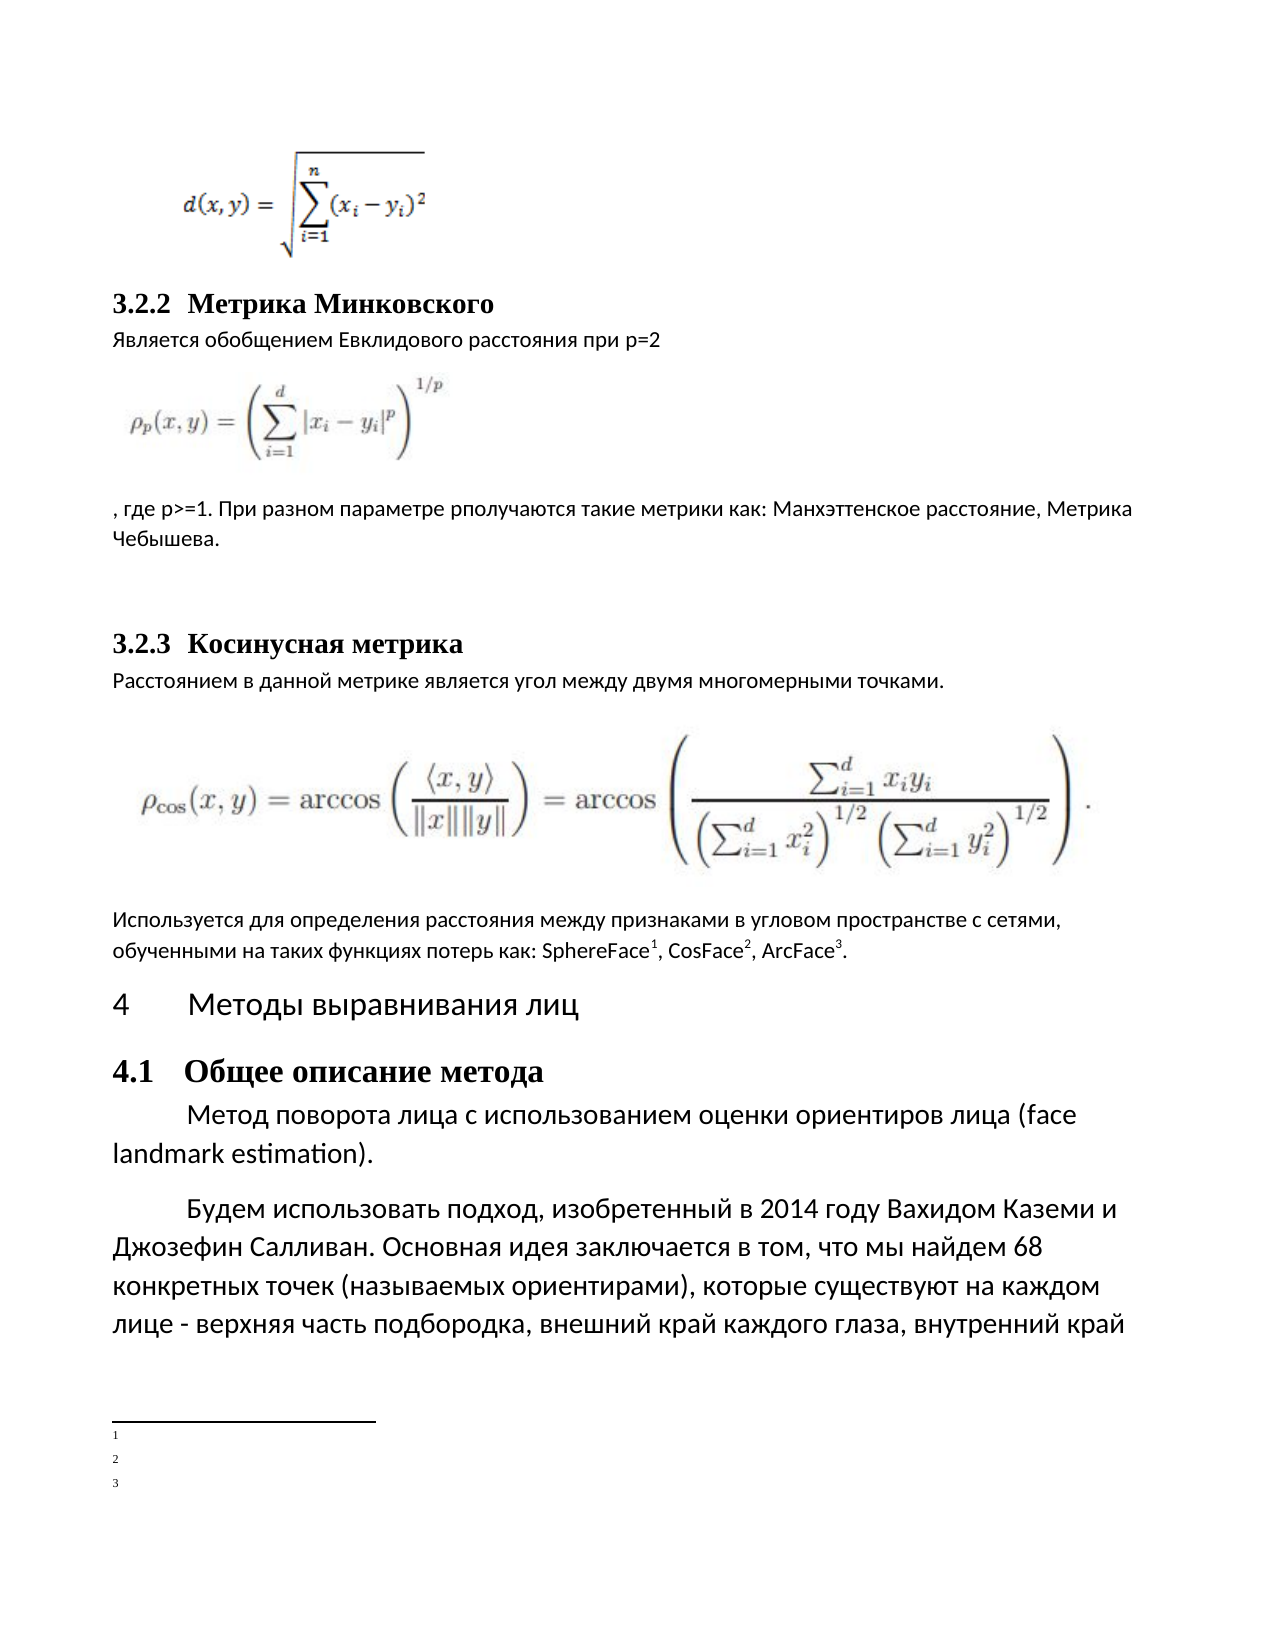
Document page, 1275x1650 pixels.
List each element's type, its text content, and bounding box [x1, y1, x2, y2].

picture [183, 150, 425, 261]
subtitle 3.2.3 Косинусная метрика [112, 627, 1162, 660]
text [112, 1190, 1162, 1341]
subtitle 3.2.2 Метрика Минковского [112, 286, 1162, 319]
text Является обобщением Евклидового расстояния при p=2 [112, 326, 1162, 354]
text Метод поворота лица с использованием оценки ориентиров лица (face landmark estimation). [112, 1096, 1162, 1170]
text Используется для определения расстояния между признаками в угловом пространстве с сетями, обученными на таких функциях потерь как: SphereFace, CosFace, ArcFace. [112, 906, 1162, 964]
picture [112, 372, 453, 476]
text , где p>=1. При разном параметре pполучаются такие метрики как: Манхэттенское расстояние, Метрика Чебышева. [112, 494, 1162, 553]
text 4 Методы выравнивания лиц [112, 983, 1162, 1023]
picture [112, 713, 1117, 887]
text Расстоянием в данной метрике является угол между двумя многомерными точками. [112, 666, 1162, 694]
subtitle 4.1 Общее описание метода [112, 1052, 1162, 1090]
